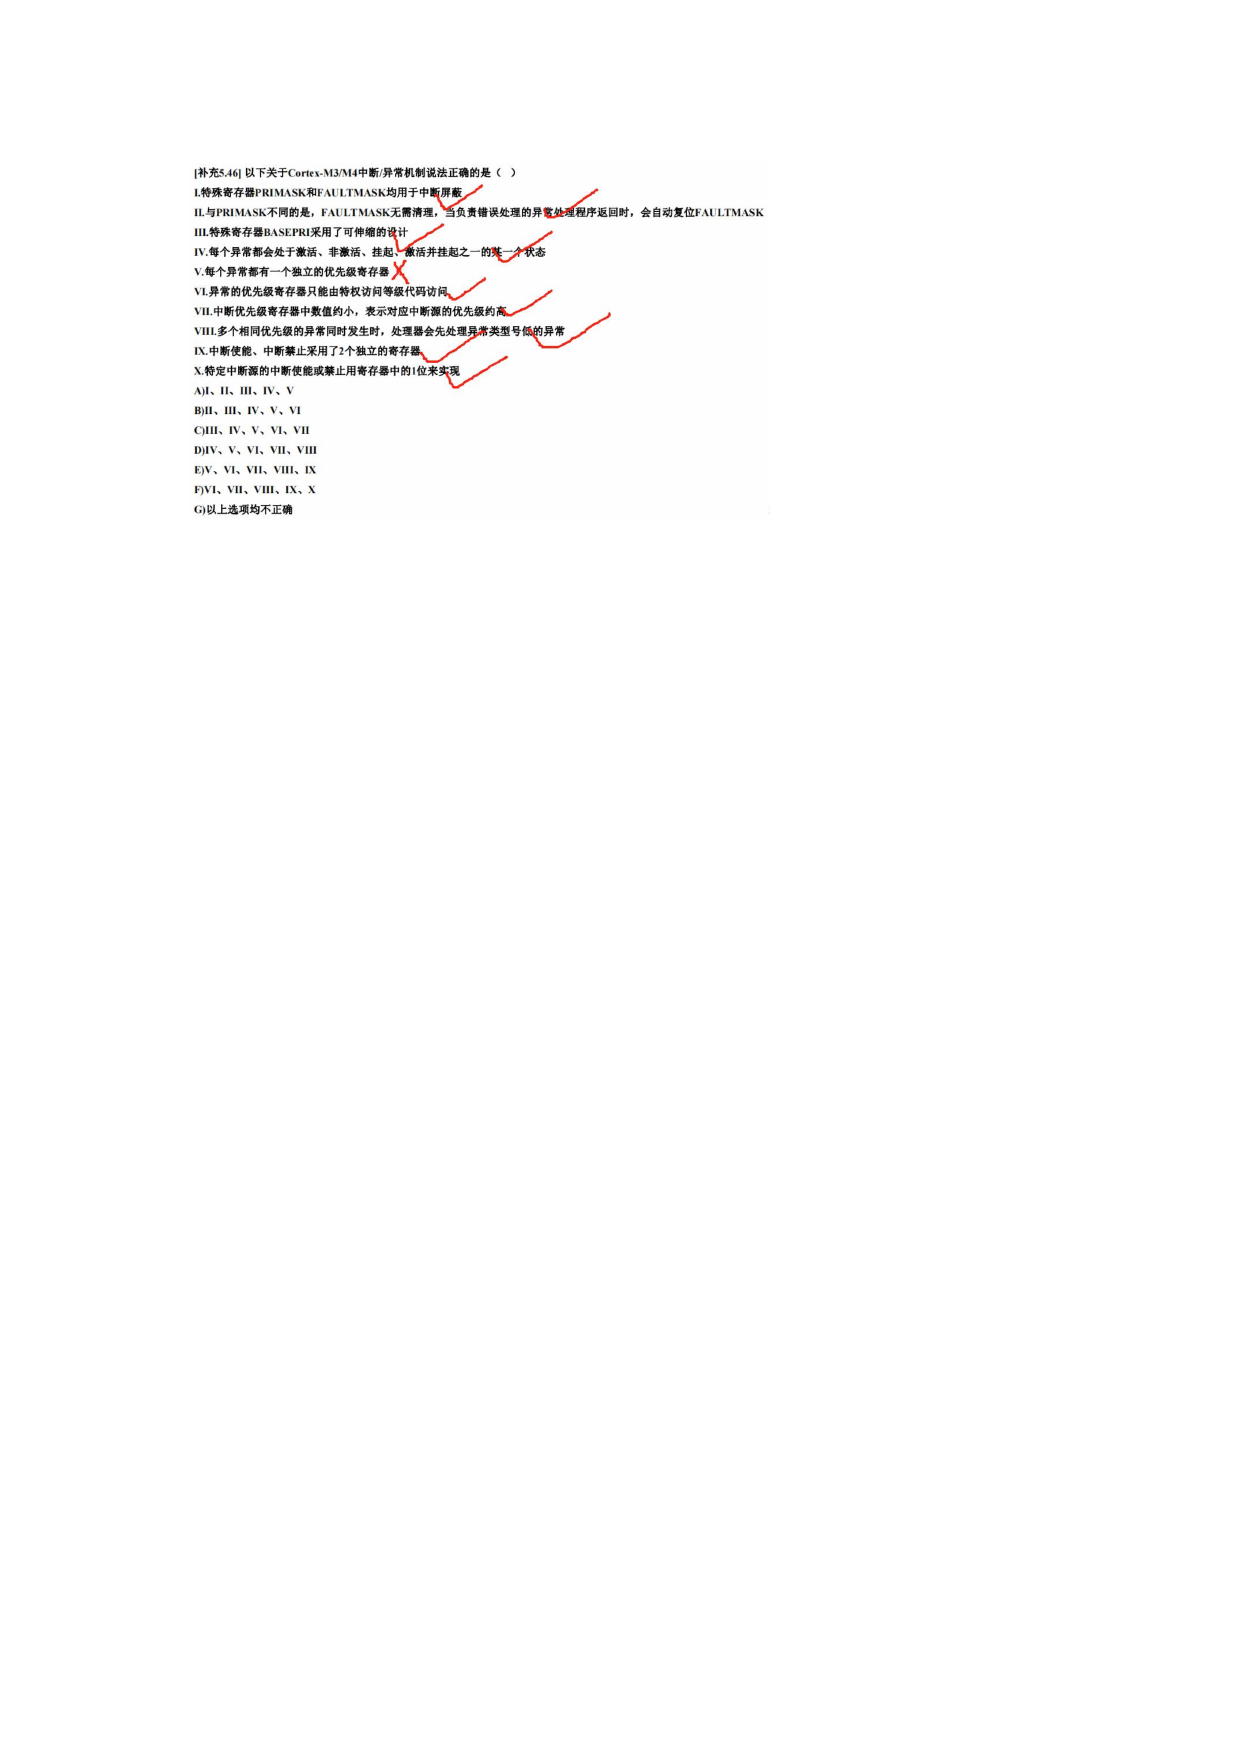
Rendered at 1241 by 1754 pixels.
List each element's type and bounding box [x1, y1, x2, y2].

picture [187, 162, 771, 519]
